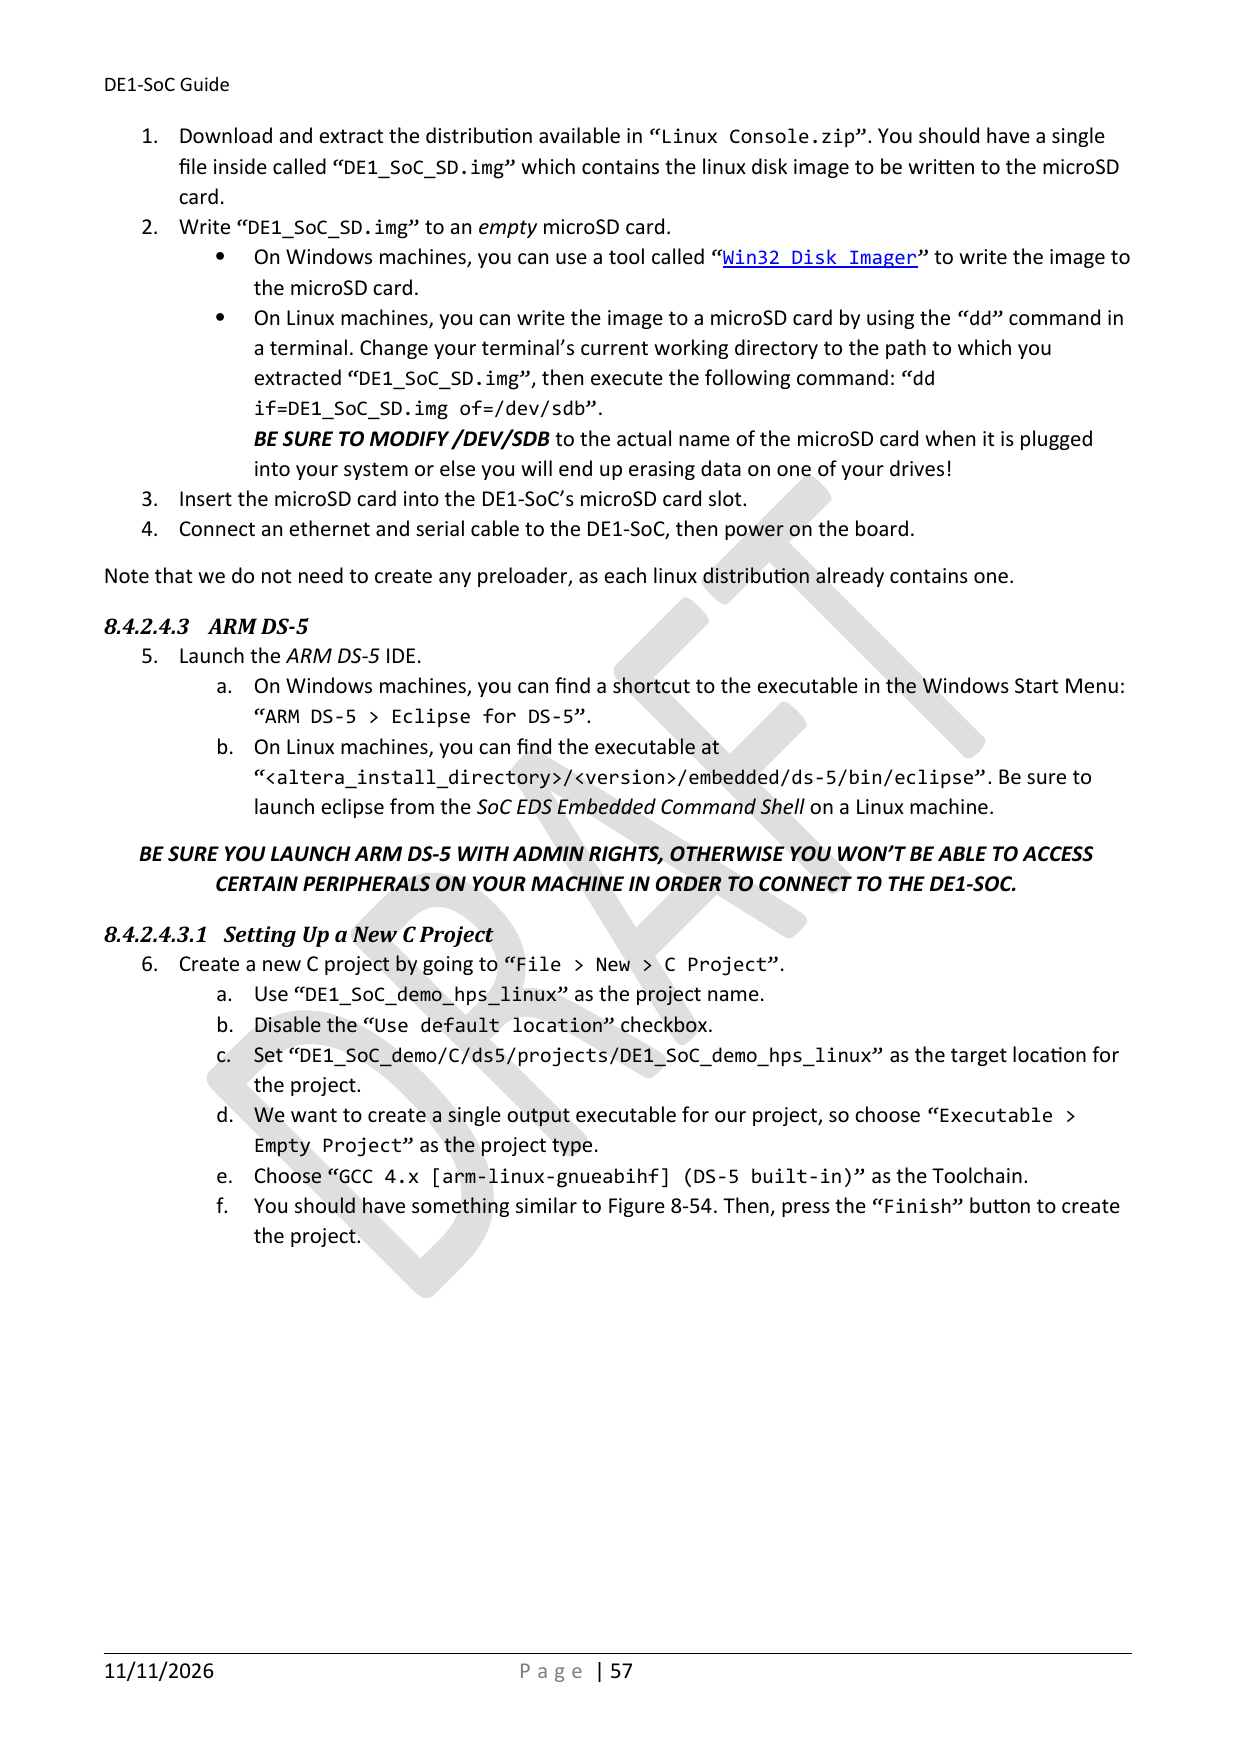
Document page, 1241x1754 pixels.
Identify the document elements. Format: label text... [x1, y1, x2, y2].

list On Linux machines, you can find the executable at “<altera_install_directory>/<version>/embedded/ds-5/bin/eclipse”. Be sure to launch eclipse from the SoC EDS Embedded Command Shell on a Linux machine. [216, 732, 1132, 820]
list On Windows machines, you can find a shortcut to the executable in the Windows Start Menu: “ARM DS-5 > Eclipse for DS-5”. [216, 671, 1132, 730]
list Insert the microSD card into the DE1-SoC’s microSD card slot. [141, 484, 1132, 512]
text Note that we do not need to create any preloader, as each linux distribution already contains one. [103, 561, 1132, 589]
subtitle Setting Up a New C Project [103, 920, 1132, 947]
list Download and extract the distribution available in “Linux Console.zip”. You should have a single file inside called “DE1_SoC_SD.img” which contains the linux disk image to be written to the microSD card. [141, 122, 1132, 210]
list On Linux machines, you can write the image to a microSD card by using the “dd” command in a terminal. Change your terminal’s current working directory to the path to which you extracted “DE1_SoC_SD.img”, then execute the following command: “dd if=DE1_SoC_SD.img of=/dev/sdb”. Be sure to modify /dev/sdb to the actual name of the microSD card when it is plugged into your system or else you will end up erasing data on one of your drives! [216, 303, 1132, 482]
list Use “DE1_SoC_demo_hps_linux” as the project name. [216, 979, 1132, 1008]
text Be sure you launch arm ds-5 with admin rights, otherwise you won’t be able to access certain peripherals on your machine in order to connect to the de1-Soc. [103, 839, 1132, 897]
list We want to create a single output executable for our project, so choose “Executable > Empty Project” as the project type. [216, 1100, 1132, 1159]
list Connect an ethernet and serial cable to the DE1-SoC, then power on the board. [141, 514, 1132, 542]
list Disable the “Use default location” checkbox. [216, 1010, 1132, 1038]
list Create a new C project by going to “File > New > C Project”. [141, 949, 1132, 977]
subtitle ARM DS-5 [103, 612, 1132, 639]
list On Windows machines, you can use a tool called “Win32 Disk Imager” to write the image to the microSD card. [216, 242, 1132, 301]
list Launch the ARM DS-5 IDE. [141, 641, 1132, 669]
list Write “DE1_SoC_SD.img” to an empty microSD card. [141, 212, 1132, 240]
list Choose “GCC 4.x [arm-linux-gnueabihf] (DS-5 built-in)” as the Toolchain. [216, 1161, 1132, 1189]
list Set “DE1_SoC_demo/C/ds5/projects/DE1_SoC_demo_hps_linux” as the target location for the project. [216, 1040, 1132, 1098]
